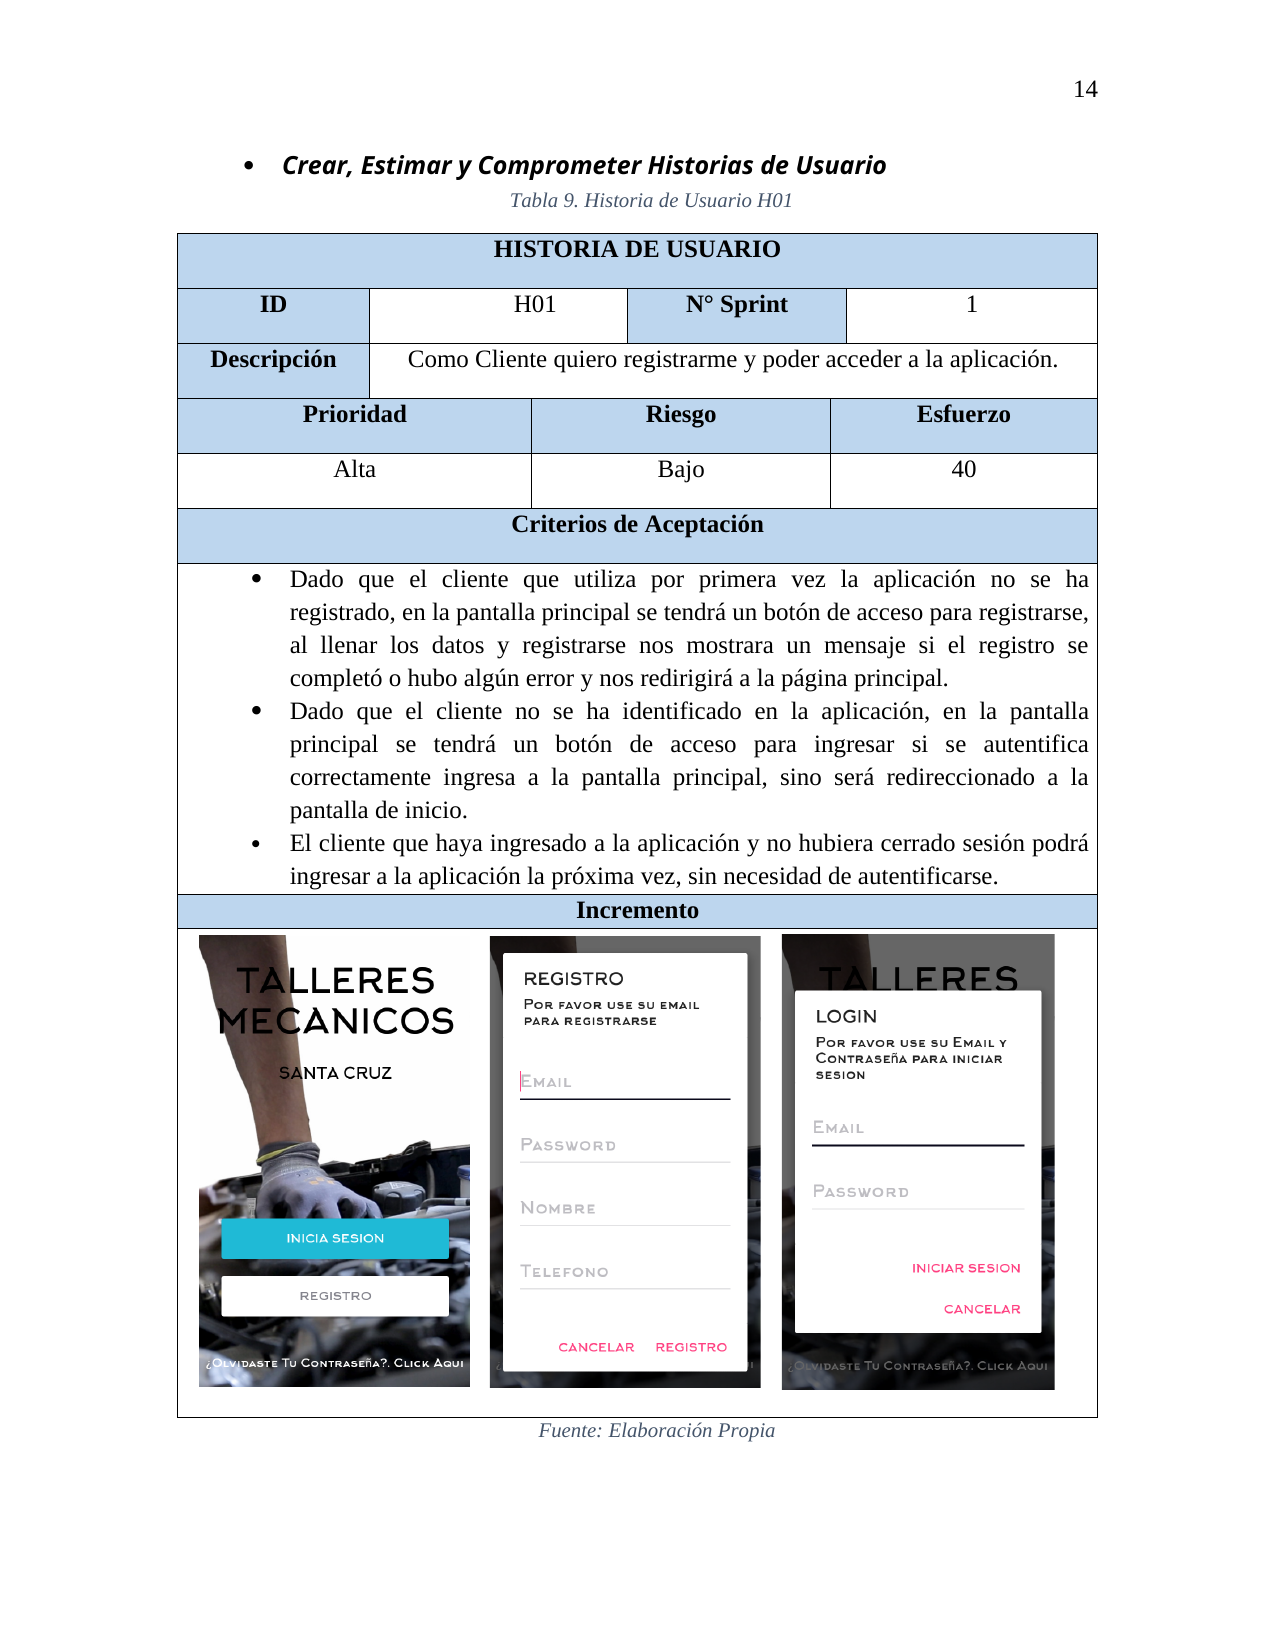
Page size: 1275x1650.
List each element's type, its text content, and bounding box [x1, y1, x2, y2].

subtitle Crear, Estimar y Comprometer Historias de Usuario [244, 148, 1098, 182]
picture [489, 936, 761, 1388]
text Fuente: Elaboración Propia [218, 1418, 1098, 1442]
table_cell Prioridad [178, 399, 531, 453]
table_cell H01 [370, 289, 627, 343]
table_cell Criterios de Aceptación [178, 509, 1097, 563]
picture [199, 935, 470, 1387]
table_cell 1 [847, 289, 1097, 343]
table_cell 40 [831, 454, 1097, 508]
table_cell N° Sprint [628, 289, 846, 343]
picture [781, 934, 1055, 1390]
table_cell Bajo [532, 454, 830, 508]
table_cell Riesgo [532, 399, 830, 453]
table_cell [178, 929, 1097, 1417]
table_cell Esfuerzo [831, 399, 1097, 453]
table_cell Incremento [178, 895, 1097, 928]
text Tabla 9. Historia de Usuario H01 [177, 188, 1098, 212]
table_cell Descripción [178, 344, 369, 398]
table_cell Dado que el cliente que utiliza por primera vez la aplicación no se ha registrado, en la pantalla principal se tendrá un botón de acceso para registrarse, al llenar los datos y registrarse nos mostrara un mensaje si el registro se completó o hubo algún error y nos redirigirá a la página principal. Dado que el cliente no se ha identificado en la aplicación, en la pantalla principal se tendrá un botón de acceso para ingresar si se autentifica correctamente ingresa a la pantalla principal, sino será redireccionado a la pantalla de inicio. El cliente que haya ingresado a la aplicación y no hubiera cerrado sesión podrá ingresar a la aplicación la próxima vez, sin necesidad de autentificarse. [178, 564, 1097, 894]
table_cell Como Cliente quiero registrarme y poder acceder a la aplicación. [370, 344, 1097, 398]
table_cell ID [178, 289, 369, 343]
table_header HISTORIA DE USUARIO [178, 234, 1097, 288]
table_cell Alta [178, 454, 531, 508]
